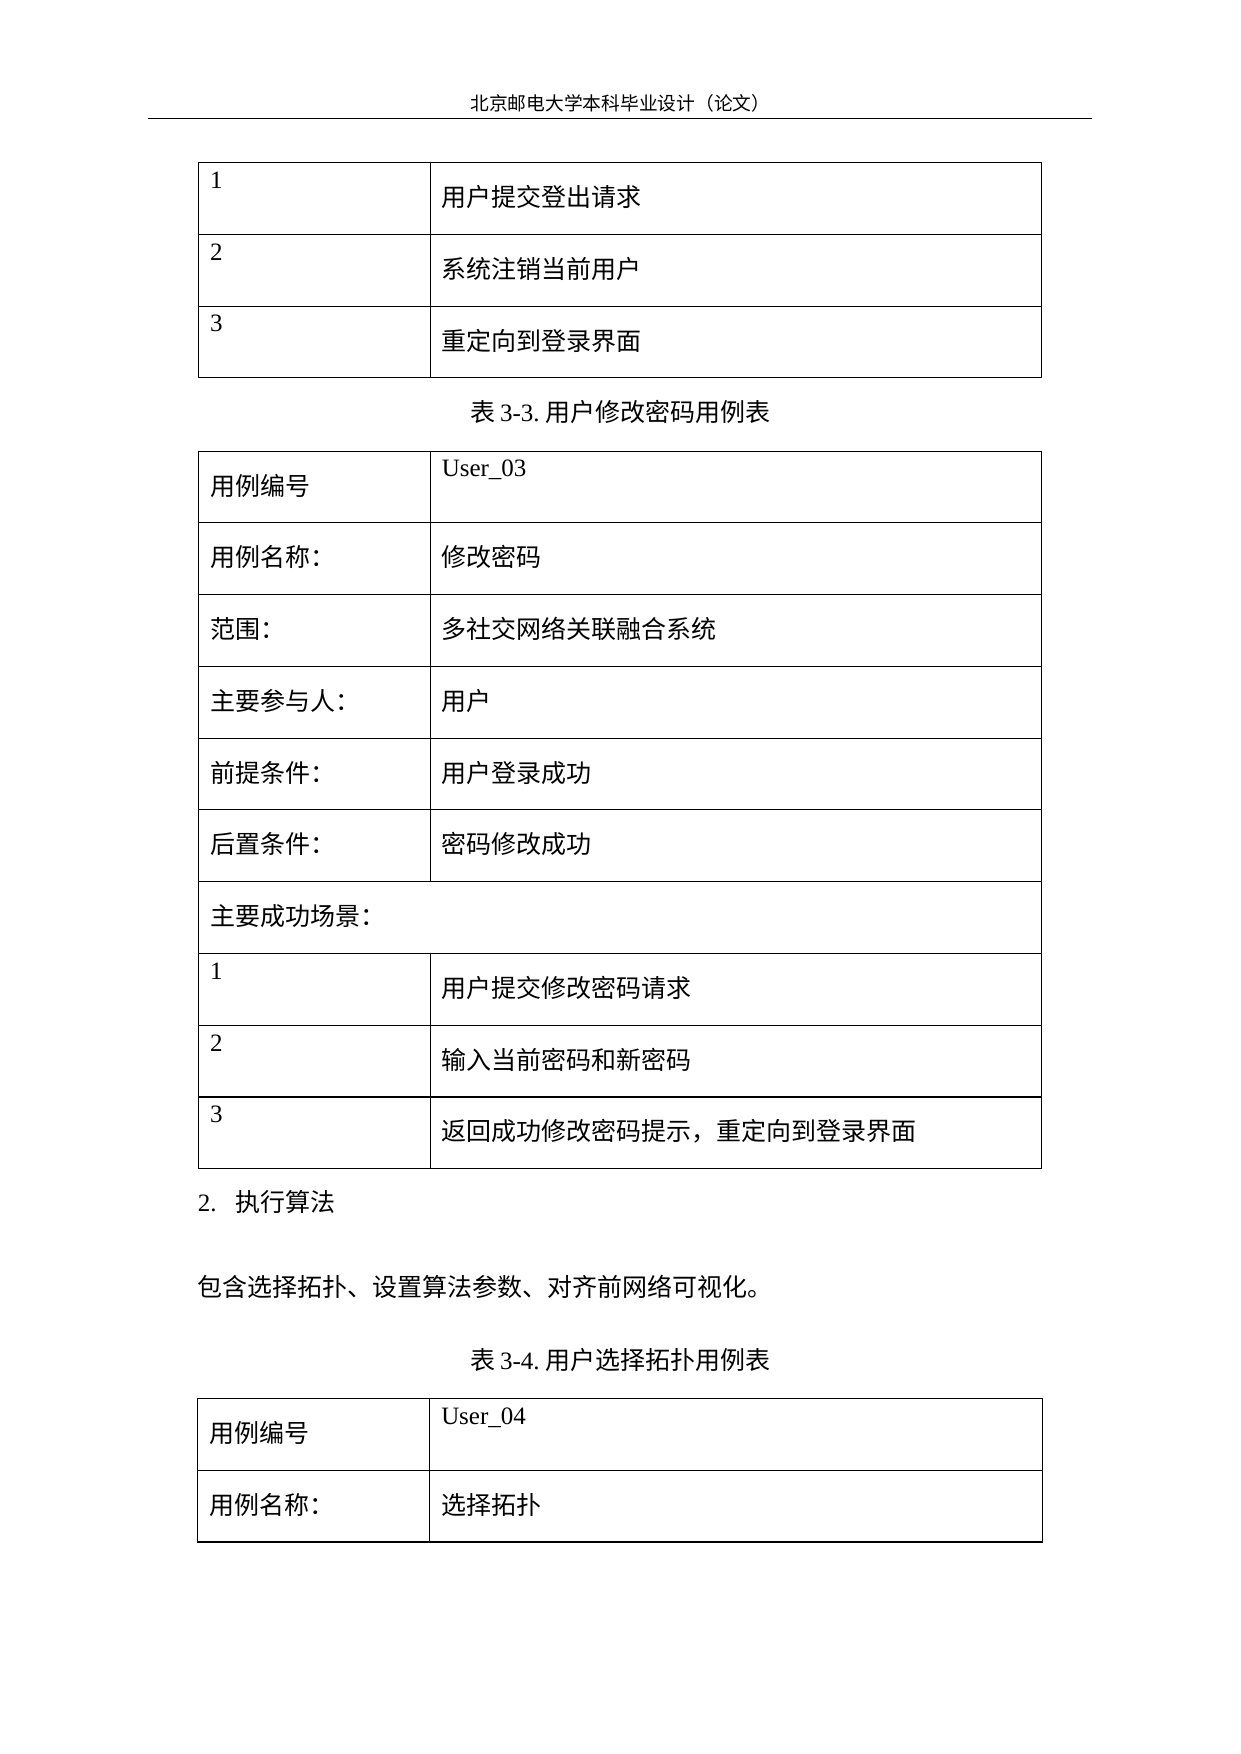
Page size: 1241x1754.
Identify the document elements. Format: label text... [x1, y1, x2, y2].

table_header User_04 [430, 1399, 1042, 1470]
table_cell 用例名称： [198, 1471, 429, 1541]
table_cell 用户提交登出请求 [431, 163, 1041, 234]
table_cell 3 [199, 1098, 430, 1168]
table_cell 前提条件： [199, 739, 430, 809]
table_cell 用户登录成功 [431, 739, 1041, 809]
text 表3-3. 用户修改密码用例表 [148, 378, 1092, 443]
table_cell 用例名称： [199, 523, 430, 594]
table_cell 重定向到登录界面 [431, 307, 1041, 377]
table_cell 范围： [199, 595, 430, 666]
text 表3-4. 用户选择拓扑用例表 [148, 1326, 1092, 1391]
table_cell 输入当前密码和新密码 [431, 1026, 1041, 1096]
table_cell 修改密码 [431, 523, 1041, 594]
table_cell 后置条件： [199, 810, 430, 881]
table_cell 3 [199, 307, 430, 377]
table_cell 多社交网络关联融合系统 [431, 595, 1041, 666]
list 执行算法 [198, 1169, 1092, 1234]
table_cell 用户 [431, 667, 1041, 738]
text 包含选择拓扑、设置算法参数、对齐前网络可视化。 [148, 1253, 1092, 1318]
table_header 用例编号 [199, 452, 430, 522]
table_cell 主要成功场景： [199, 882, 1041, 953]
table_cell 主要参与人： [199, 667, 430, 738]
table_cell 密码修改成功 [431, 810, 1041, 881]
table_cell 2 [199, 1026, 430, 1096]
table_cell 系统注销当前用户 [431, 235, 1041, 306]
table_cell 1 [199, 163, 430, 234]
table_cell 返回成功修改密码提示，重定向到登录界面 [431, 1098, 1041, 1168]
table_cell 1 [199, 954, 430, 1025]
table_cell 2 [199, 235, 430, 306]
table_cell 选择拓扑 [430, 1471, 1042, 1541]
table_header 用例编号 [198, 1399, 429, 1470]
table_header User_03 [431, 452, 1041, 522]
table_cell 用户提交修改密码请求 [431, 954, 1041, 1025]
